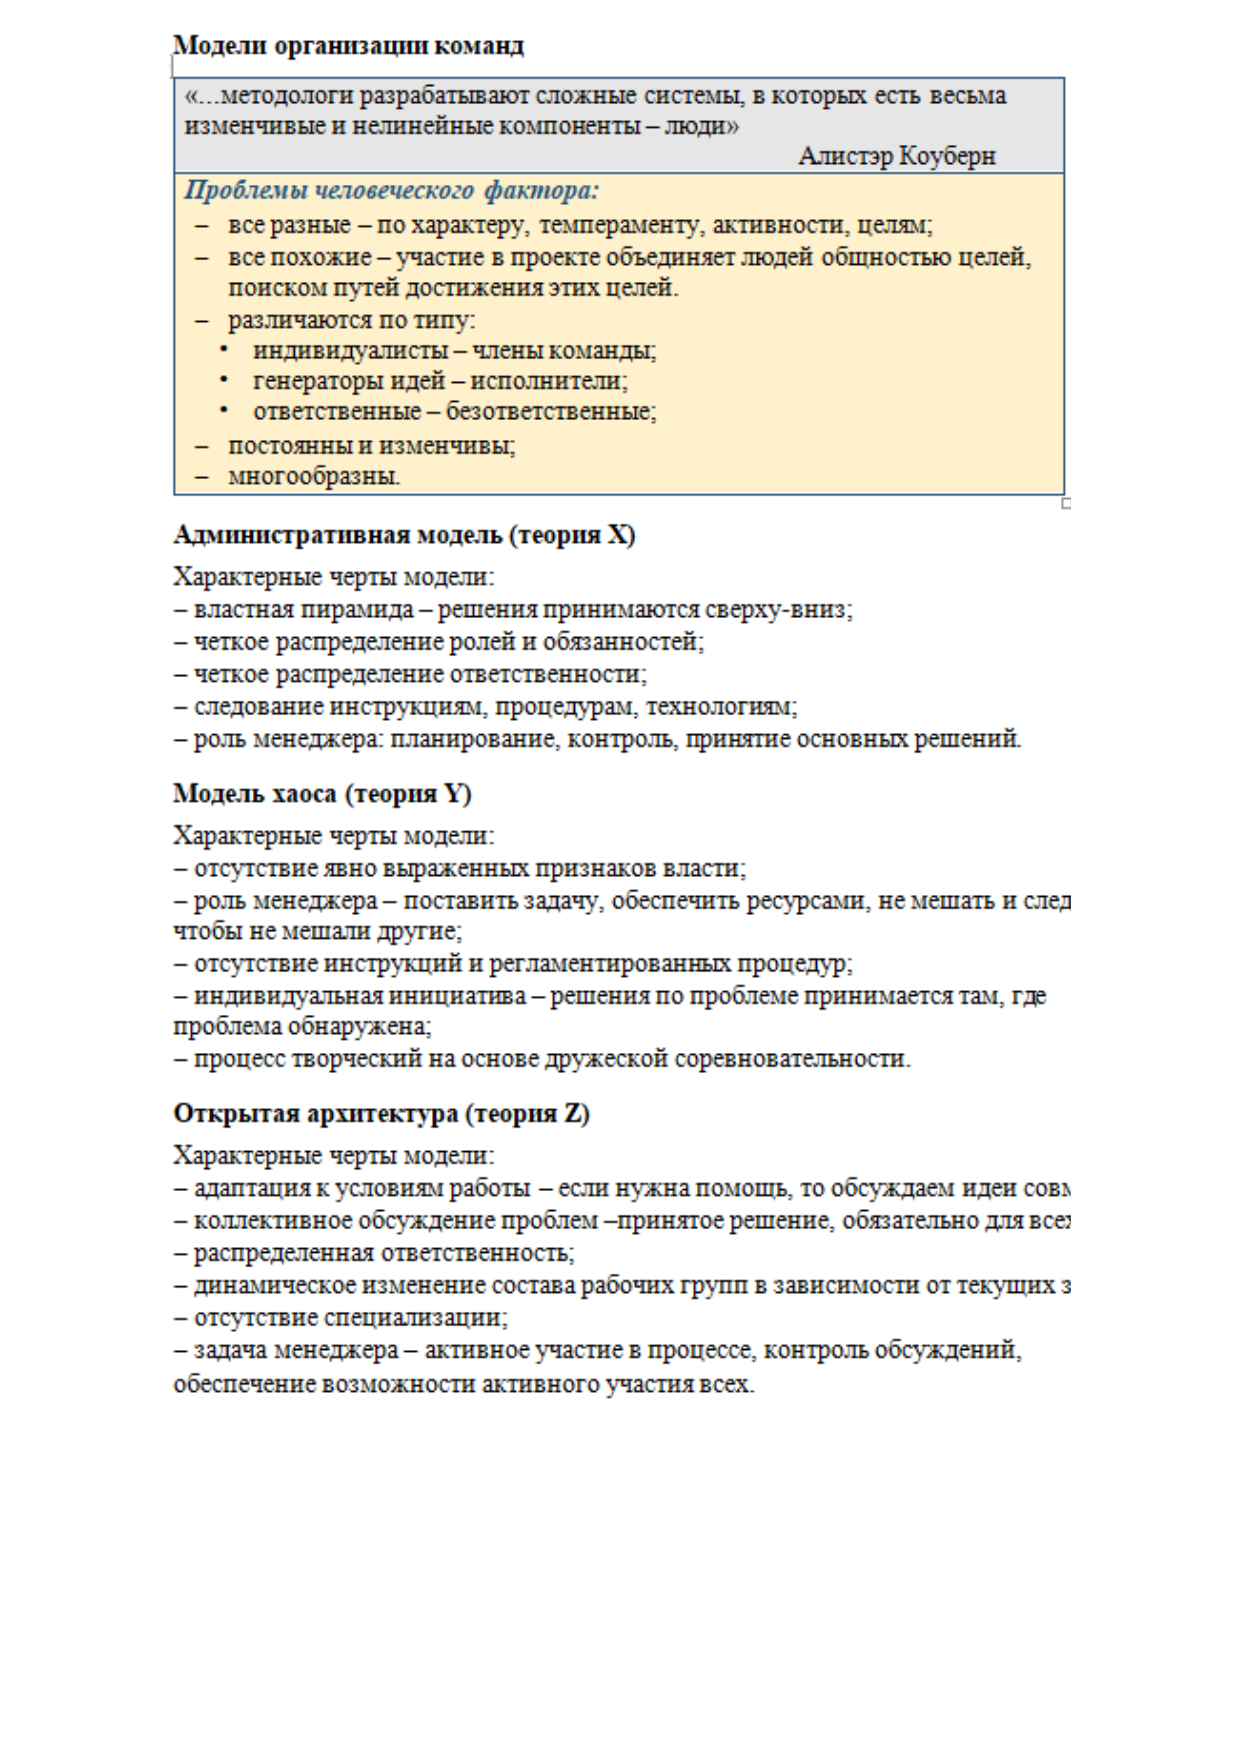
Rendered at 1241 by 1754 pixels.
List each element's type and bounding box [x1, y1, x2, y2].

picture [169, 29, 1071, 1403]
